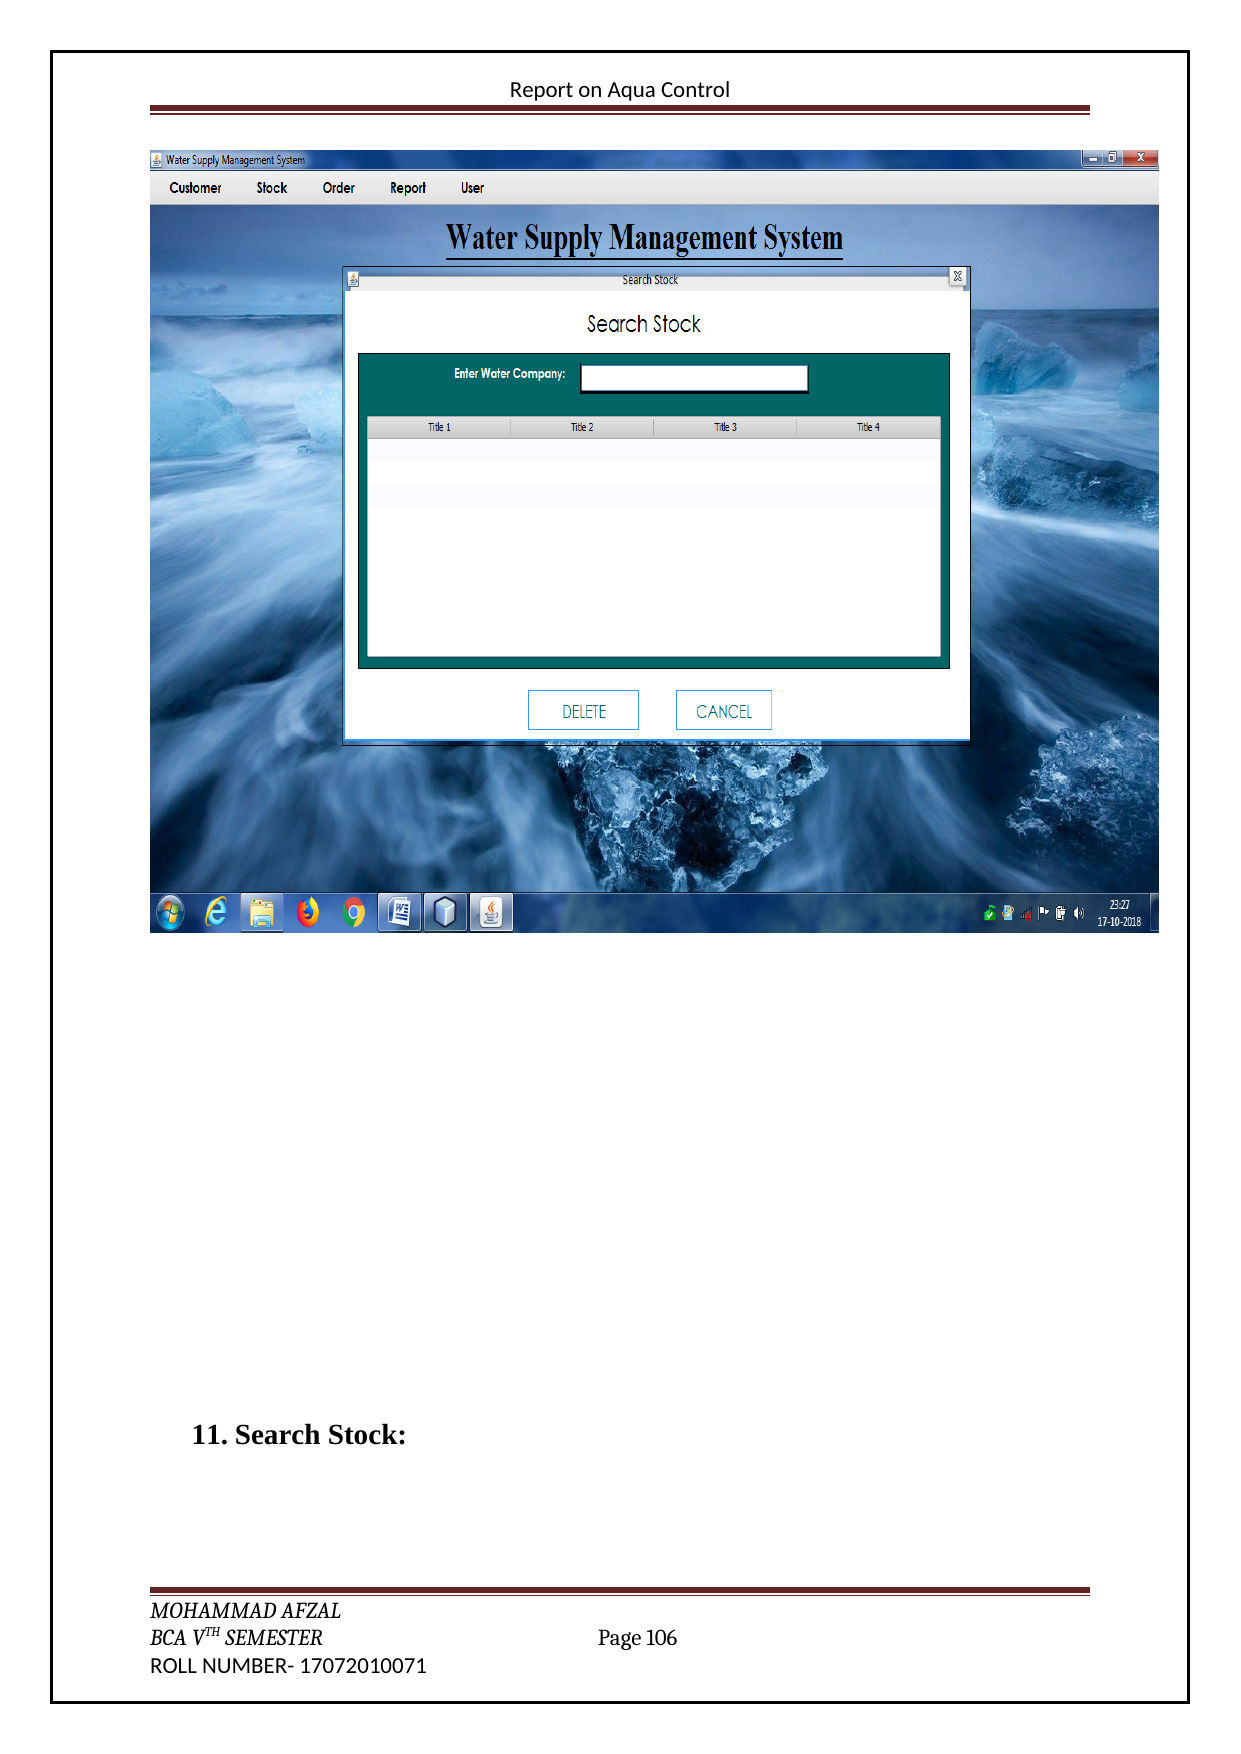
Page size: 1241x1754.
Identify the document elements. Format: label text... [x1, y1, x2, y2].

list Search Stock: [191, 1417, 1090, 1451]
picture [150, 150, 1159, 933]
